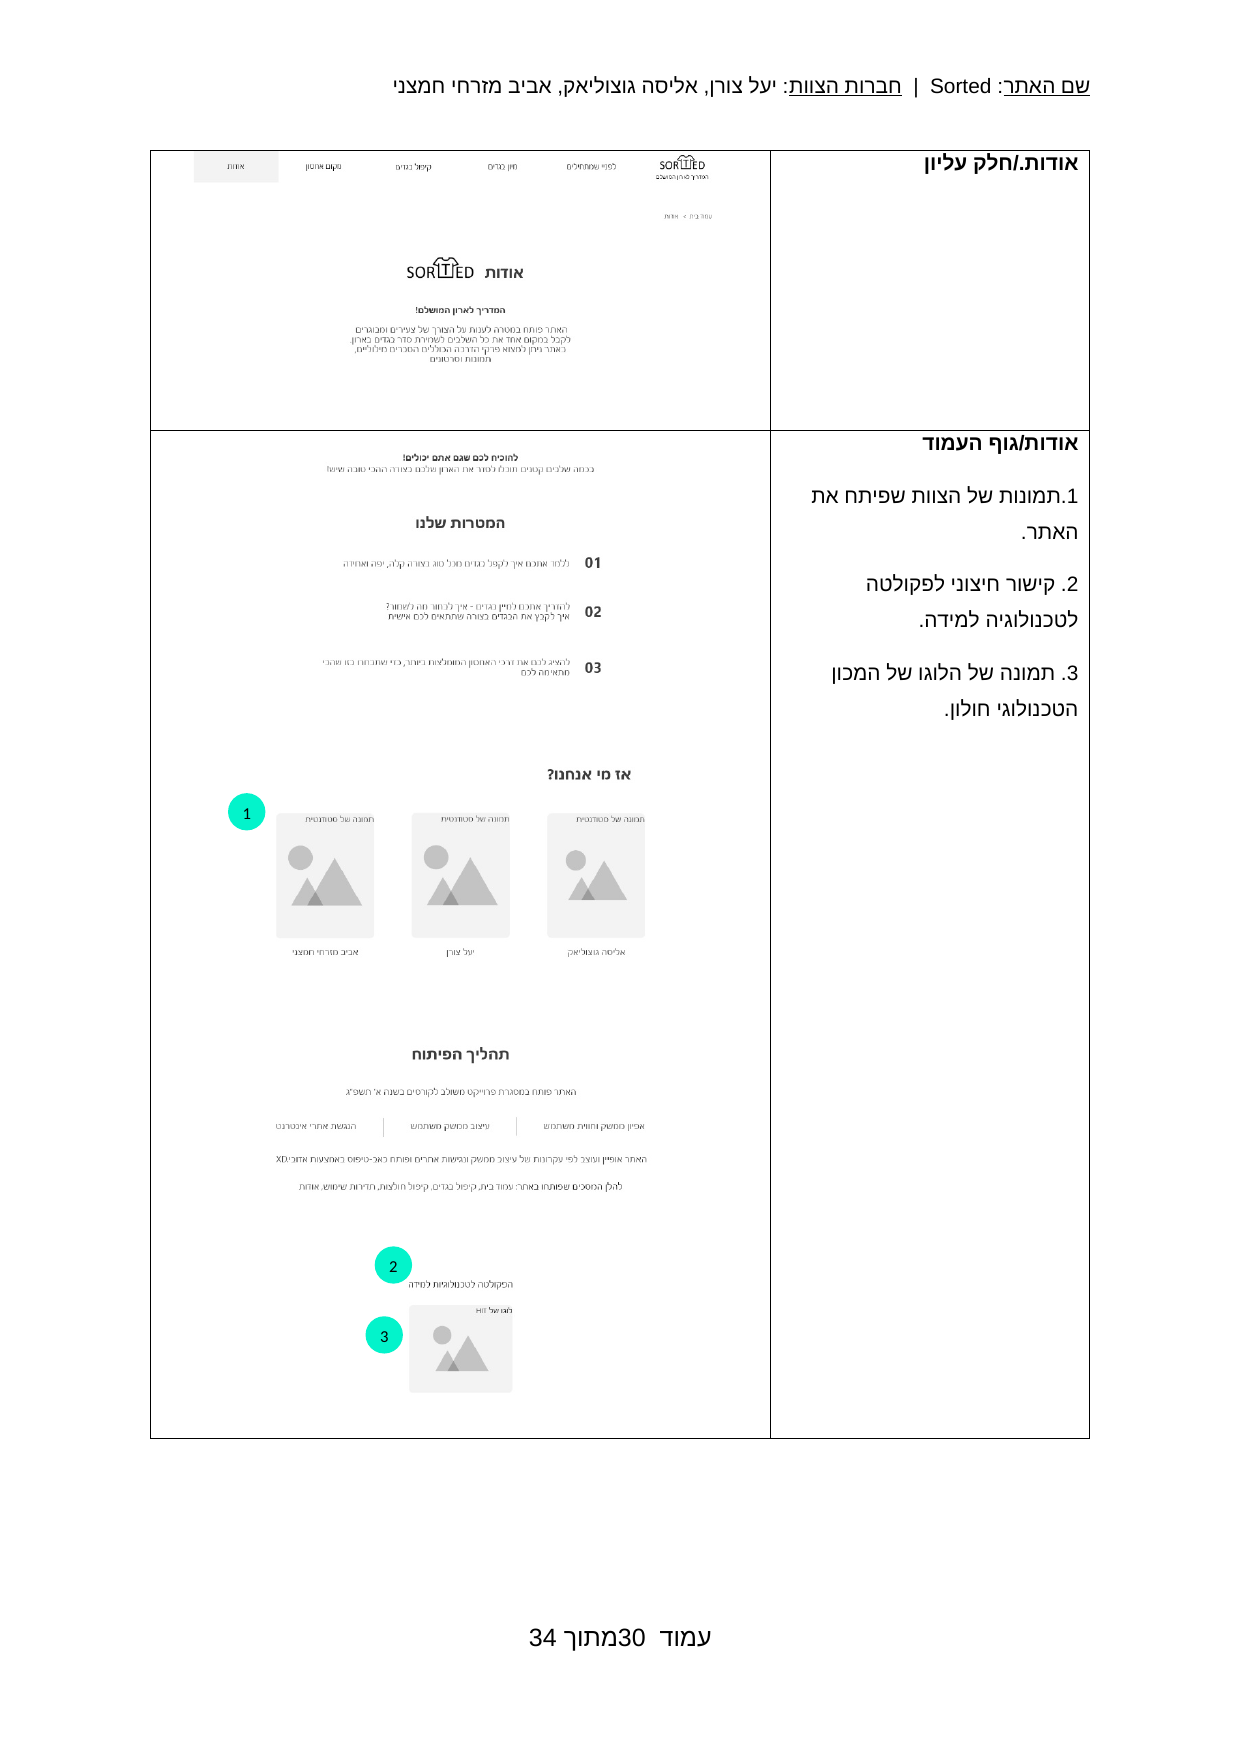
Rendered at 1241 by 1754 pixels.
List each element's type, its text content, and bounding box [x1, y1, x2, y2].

picture [193, 151, 727, 399]
table_cell אודות/גוף העמוד 1.תמונות של הצוות שפיתח את האתר. 2. קישור חיצוני לפקולטה לטכנולוגיה למידה. 3. תמונה של הלוגו של המכון הטכנולוגי חולון. [771, 431, 1089, 1438]
table_cell [151, 151, 770, 430]
picture [193, 431, 727, 1407]
table_cell [151, 431, 770, 1438]
table_cell אודות./חלק עליון [771, 151, 1089, 430]
